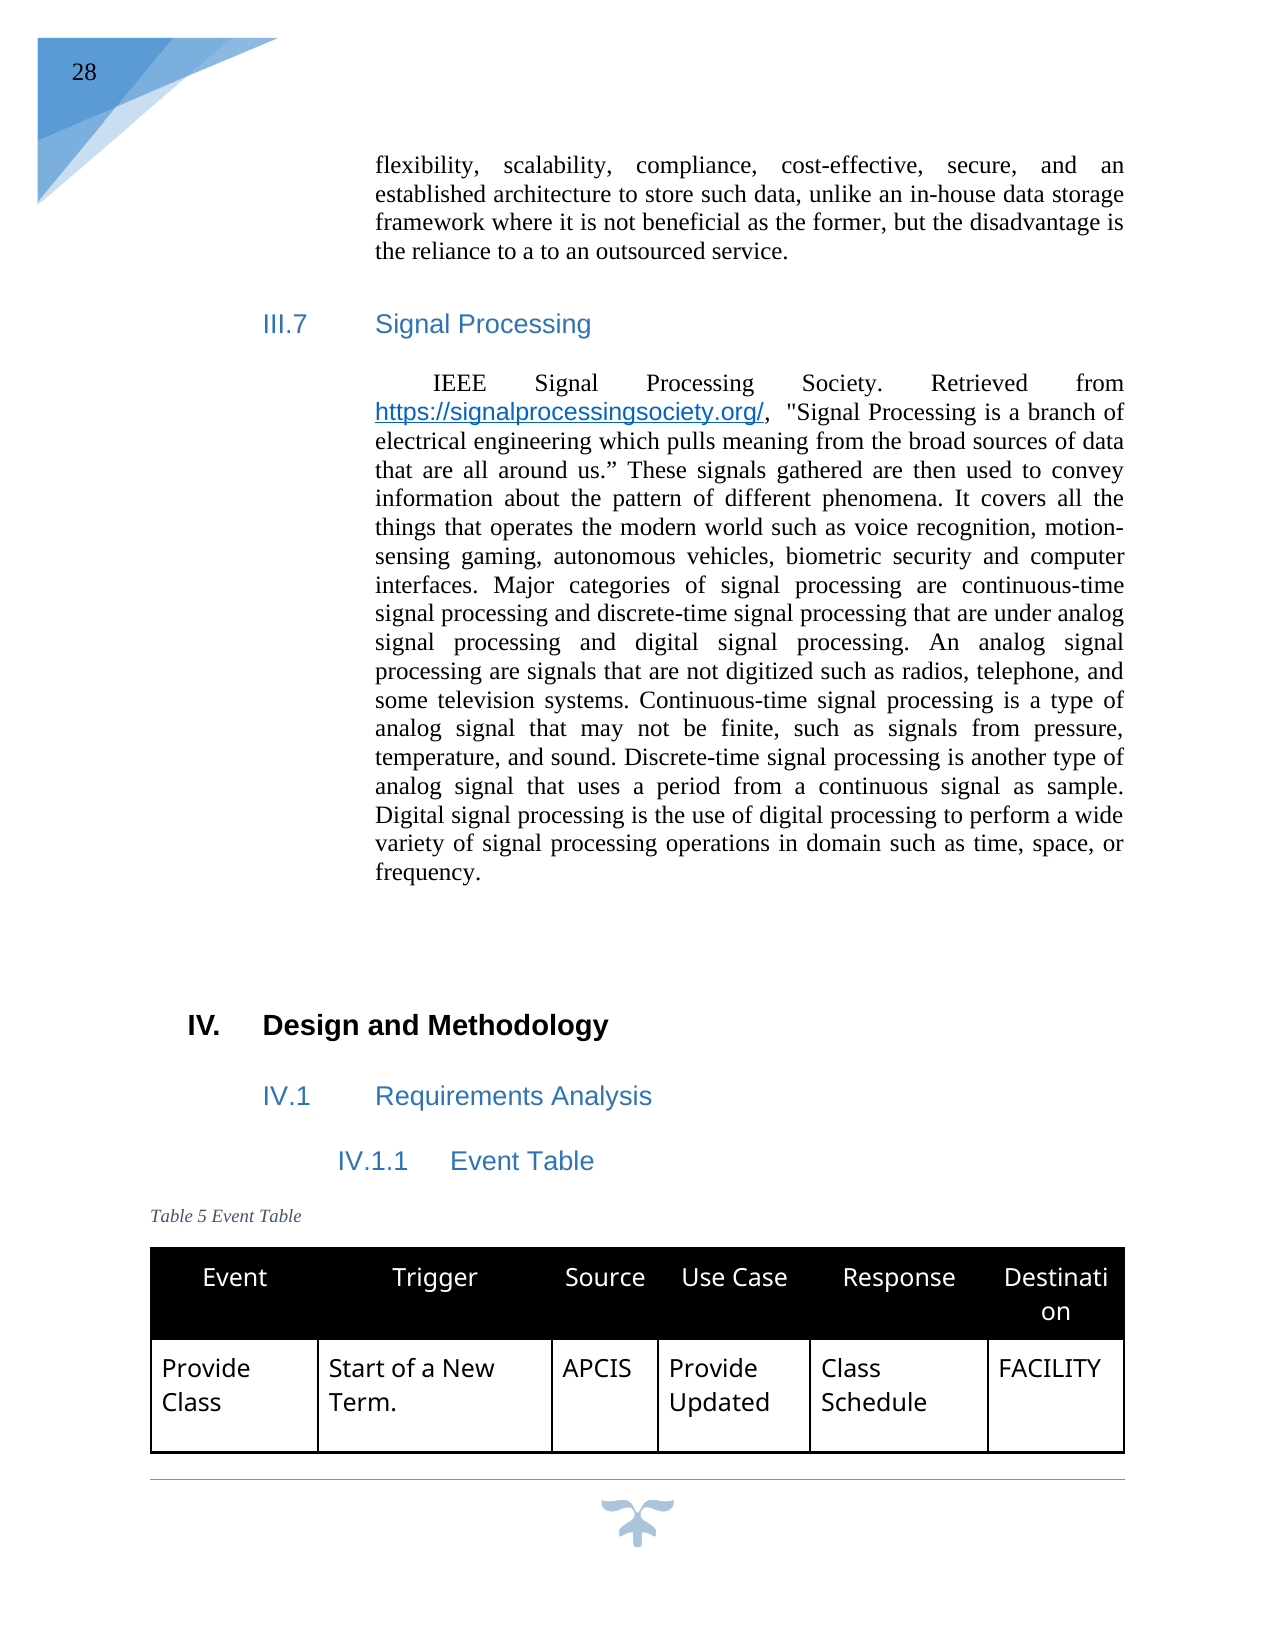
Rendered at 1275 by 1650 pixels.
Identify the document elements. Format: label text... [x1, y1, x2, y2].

table_header Use Case [659, 1249, 809, 1338]
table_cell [811, 1340, 987, 1451]
picture [37, 37, 279, 206]
table_cell APCIS [553, 1340, 657, 1451]
subtitle Event Table [337, 1144, 1125, 1176]
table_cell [319, 1340, 551, 1451]
table_cell FACILITY [989, 1340, 1123, 1451]
table_header Response [811, 1249, 987, 1338]
text IEEE Signal Processing Society. Retrieved from https://signalprocessingsociety.org/, "Signal Processing is a branch of electrical engineering which pulls meaning from the broad sources of data that are all around us.” These signals gathered are then used to convey information about the pattern of different phenomena. It covers all the things that operates the modern world such as voice recognition, motion-sensing gaming, autonomous vehicles, biometric security and computer interfaces. Major categories of signal processing are continuous-time signal processing and discrete-time signal processing that are under analog signal processing and digital signal processing. An analog signal processing are signals that are not digitized such as radios, telephone, and some television systems. Continuous-time signal processing is a type of analog signal that may not be finite, such as signals from pressure, temperature, and sound. Discrete-time signal processing is another type of analog signal that uses a period from a continuous signal as sample. Digital signal processing is the use of digital processing to perform a wide variety of signal processing operations in domain such as time, space, or frequency. [375, 368, 1125, 886]
subtitle Signal Processing [262, 308, 1125, 339]
table_header Event [152, 1249, 317, 1338]
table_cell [152, 1340, 317, 1451]
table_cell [659, 1340, 809, 1451]
subtitle Requirements Analysis [262, 1080, 1125, 1112]
text Table 5 Event Table [150, 1204, 1125, 1226]
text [375, 150, 1125, 265]
table_header Destination [989, 1249, 1123, 1338]
table_header Source [553, 1249, 657, 1338]
subtitle Design and Methodology [187, 1008, 1125, 1041]
table_header Trigger [319, 1249, 551, 1338]
